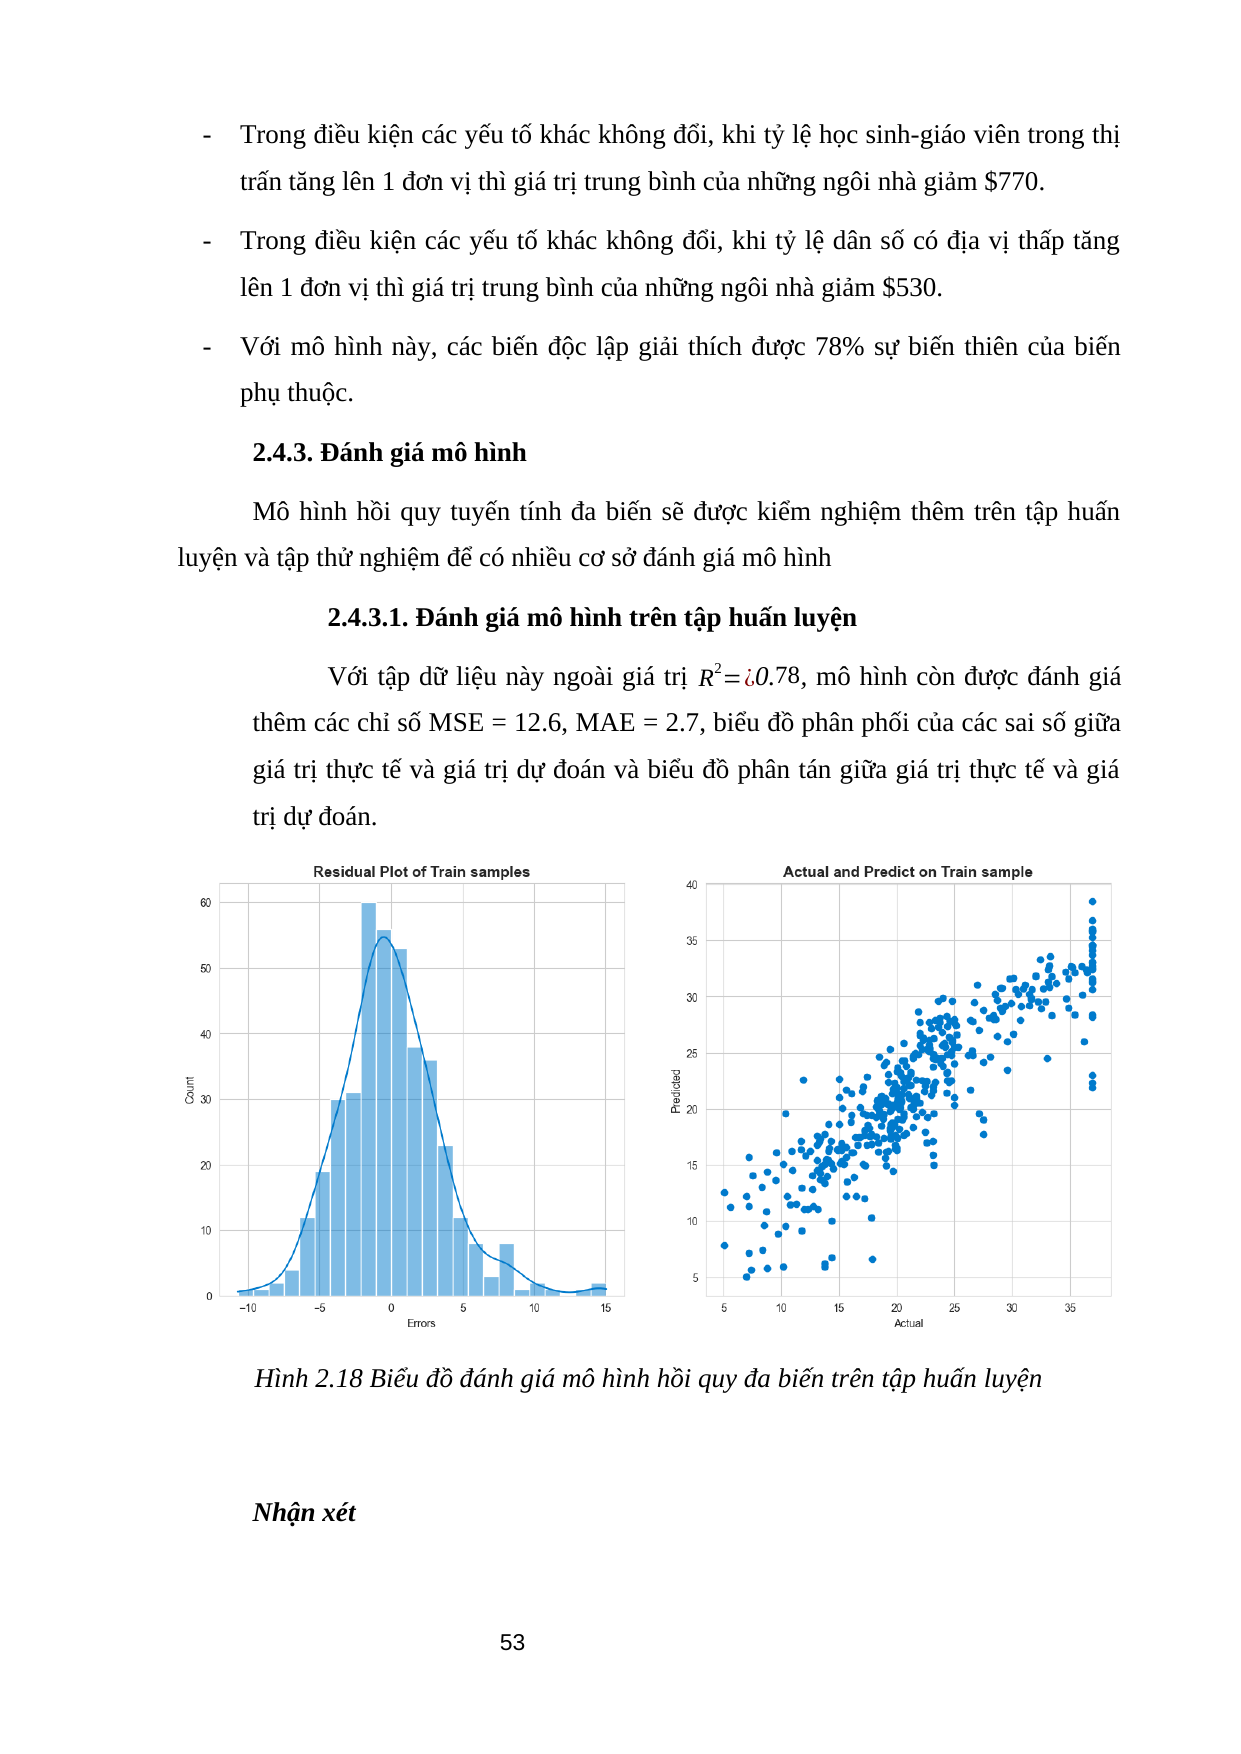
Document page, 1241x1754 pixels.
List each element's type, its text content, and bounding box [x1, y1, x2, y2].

list Trong điều kiện các yếu tố khác không đổi, khi tỷ lệ học sinh-giáo viên trong thị trấn tăng lên 1 đơn vị thì giá trị trung bình của những ngôi nhà giảm $770. [202, 118, 1122, 196]
text Nhận xét [252, 1496, 1122, 1527]
text Với tập dữ liệu này ngoài giá trị 0., mô hình còn được đánh giá thêm các chỉ số MSE = 12.6, MAE = 2.7, biểu đồ phân phối của các sai số giữa giá trị thực tế và giá trị dự đoán và biểu đồ phân tán giữa giá trị thực tế và giá trị dự đoán. [252, 660, 1122, 831]
subtitle 2.4.3.1. Đánh giá mô hình trên tập huấn luyện [252, 601, 1122, 632]
subtitle 2.4.3. Đánh giá mô hình [177, 436, 1122, 467]
list Trong điều kiện các yếu tố khác không đổi, khi tỷ lệ dân số có địa vị thấp tăng lên 1 đơn vị thì giá trị trung bình của những ngôi nhà giảm $530. [202, 224, 1122, 302]
text Mô hình hồi quy tuyến tính đa biến sẽ được kiểm nghiệm thêm trên tập huấn luyện và tập thử nghiệm để có nhiều cơ sở đánh giá mô hình [177, 495, 1122, 573]
picture [177, 858, 1118, 1336]
list Với mô hình này, các biến độc lập giải thích được 78% sự biến thiên của biến phụ thuộc. [202, 330, 1122, 408]
